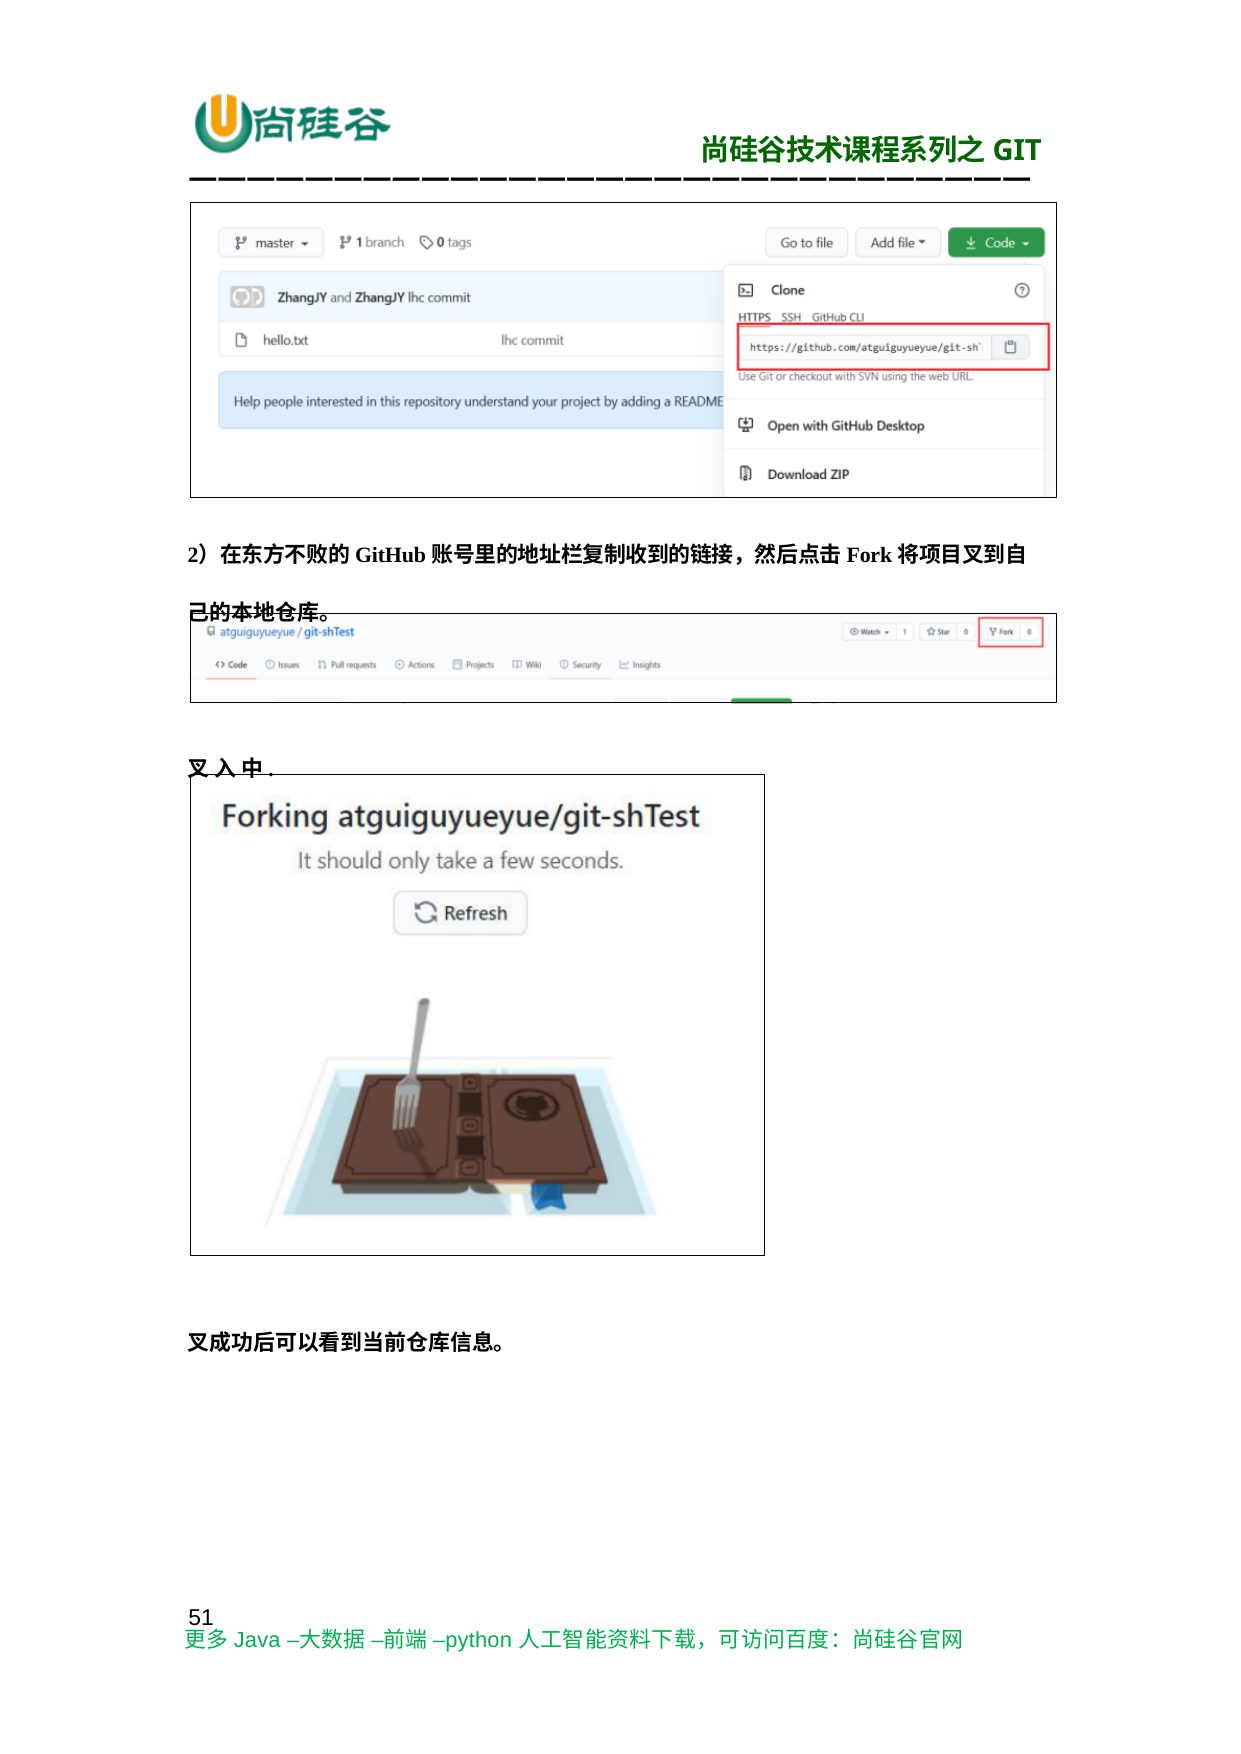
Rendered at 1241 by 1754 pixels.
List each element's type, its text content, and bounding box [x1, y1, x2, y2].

text 2）在东方不败的 GitHub 账号里的地址栏复制收到的链接，然后点击 Fork 将项目叉到自己的本地仓库。 [187, 537, 1041, 626]
picture [191, 614, 1056, 702]
picture [190, 201, 1058, 499]
picture [191, 782, 764, 1255]
text 叉成功后可以看到当前仓库信息。 [187, 1325, 1072, 1357]
picture [187, 88, 396, 159]
picture [190, 613, 1058, 704]
picture [191, 203, 1056, 497]
picture [190, 782, 766, 1257]
text 叉入中. [187, 751, 1072, 782]
